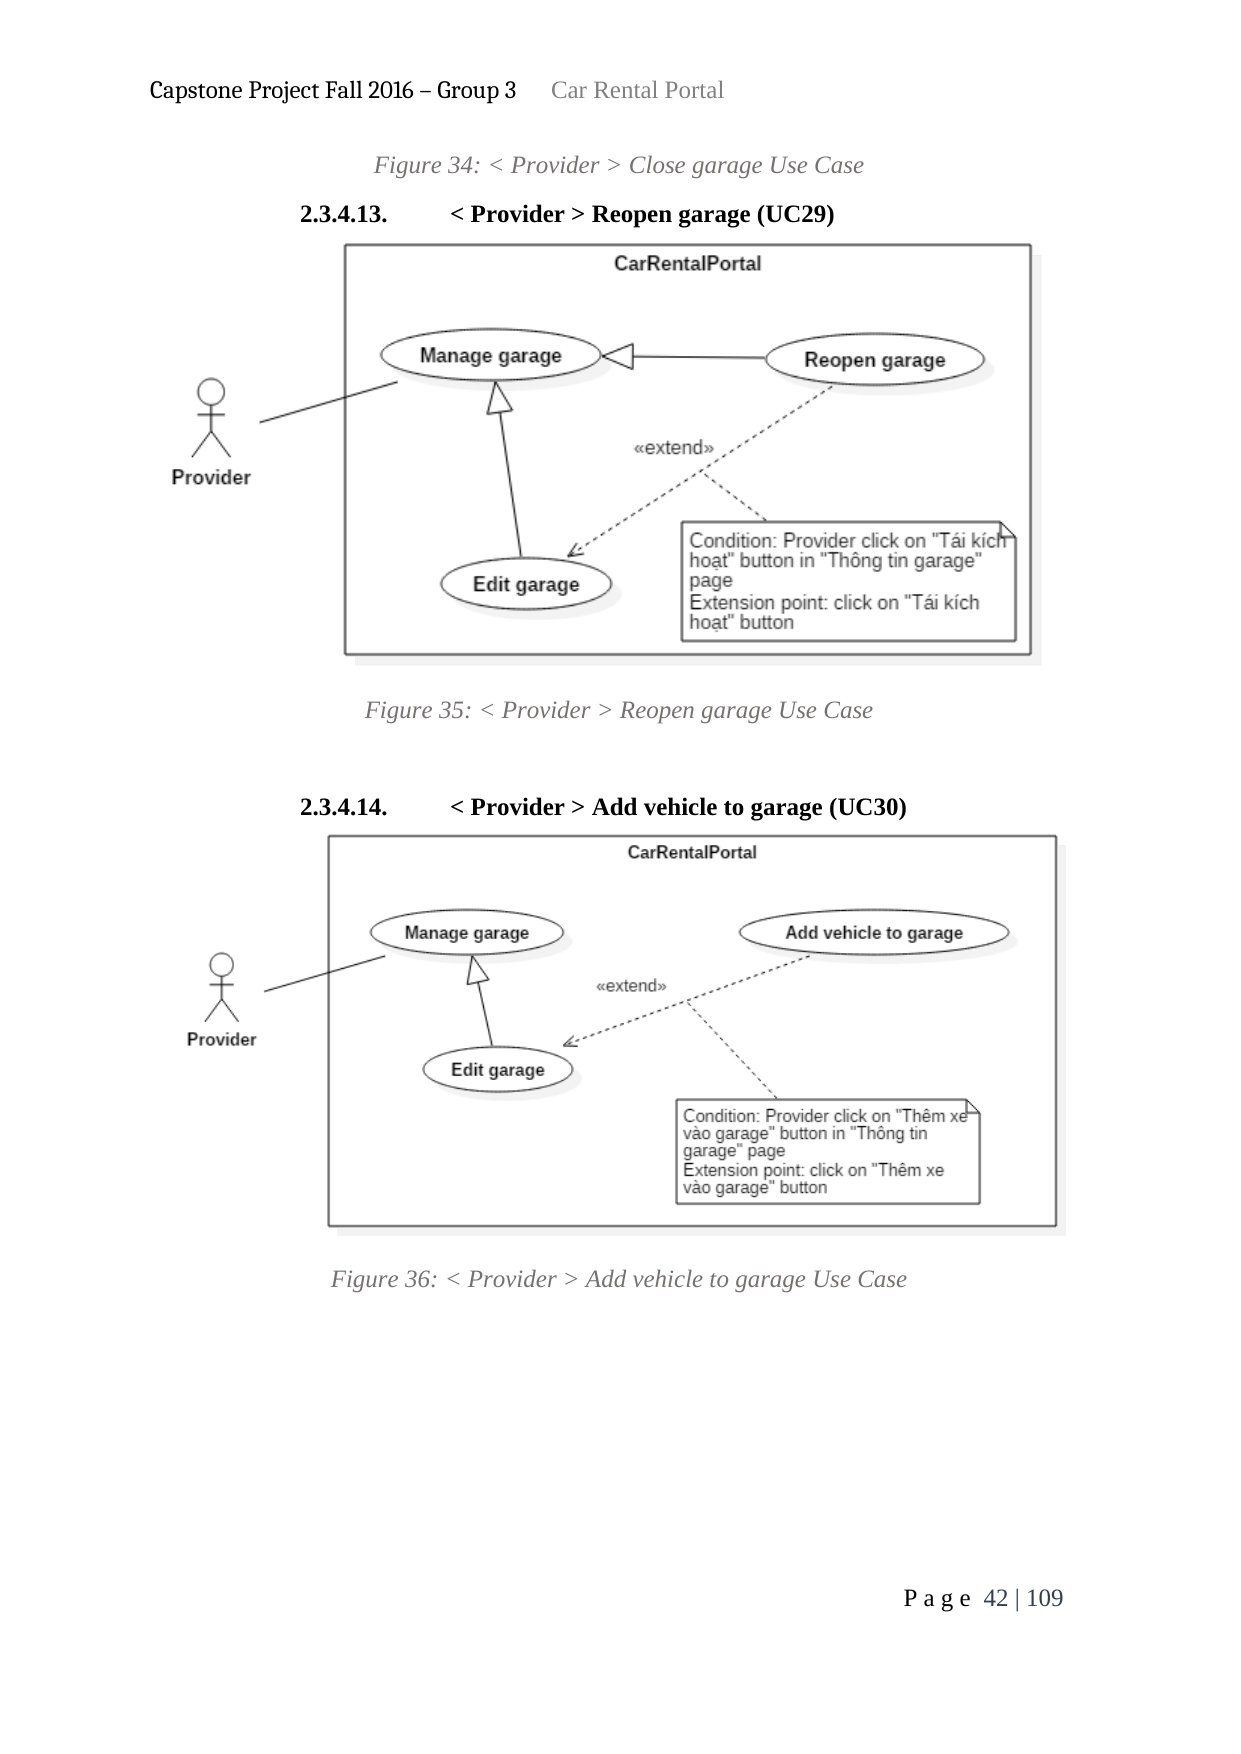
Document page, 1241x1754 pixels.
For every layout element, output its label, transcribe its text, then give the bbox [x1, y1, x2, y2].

subtitle < Provider > Reopen garage (UC29) [300, 199, 1090, 228]
picture [150, 230, 1091, 676]
picture [168, 823, 1072, 1246]
subtitle < Provider > Add vehicle to garage (UC30) [300, 792, 1090, 821]
